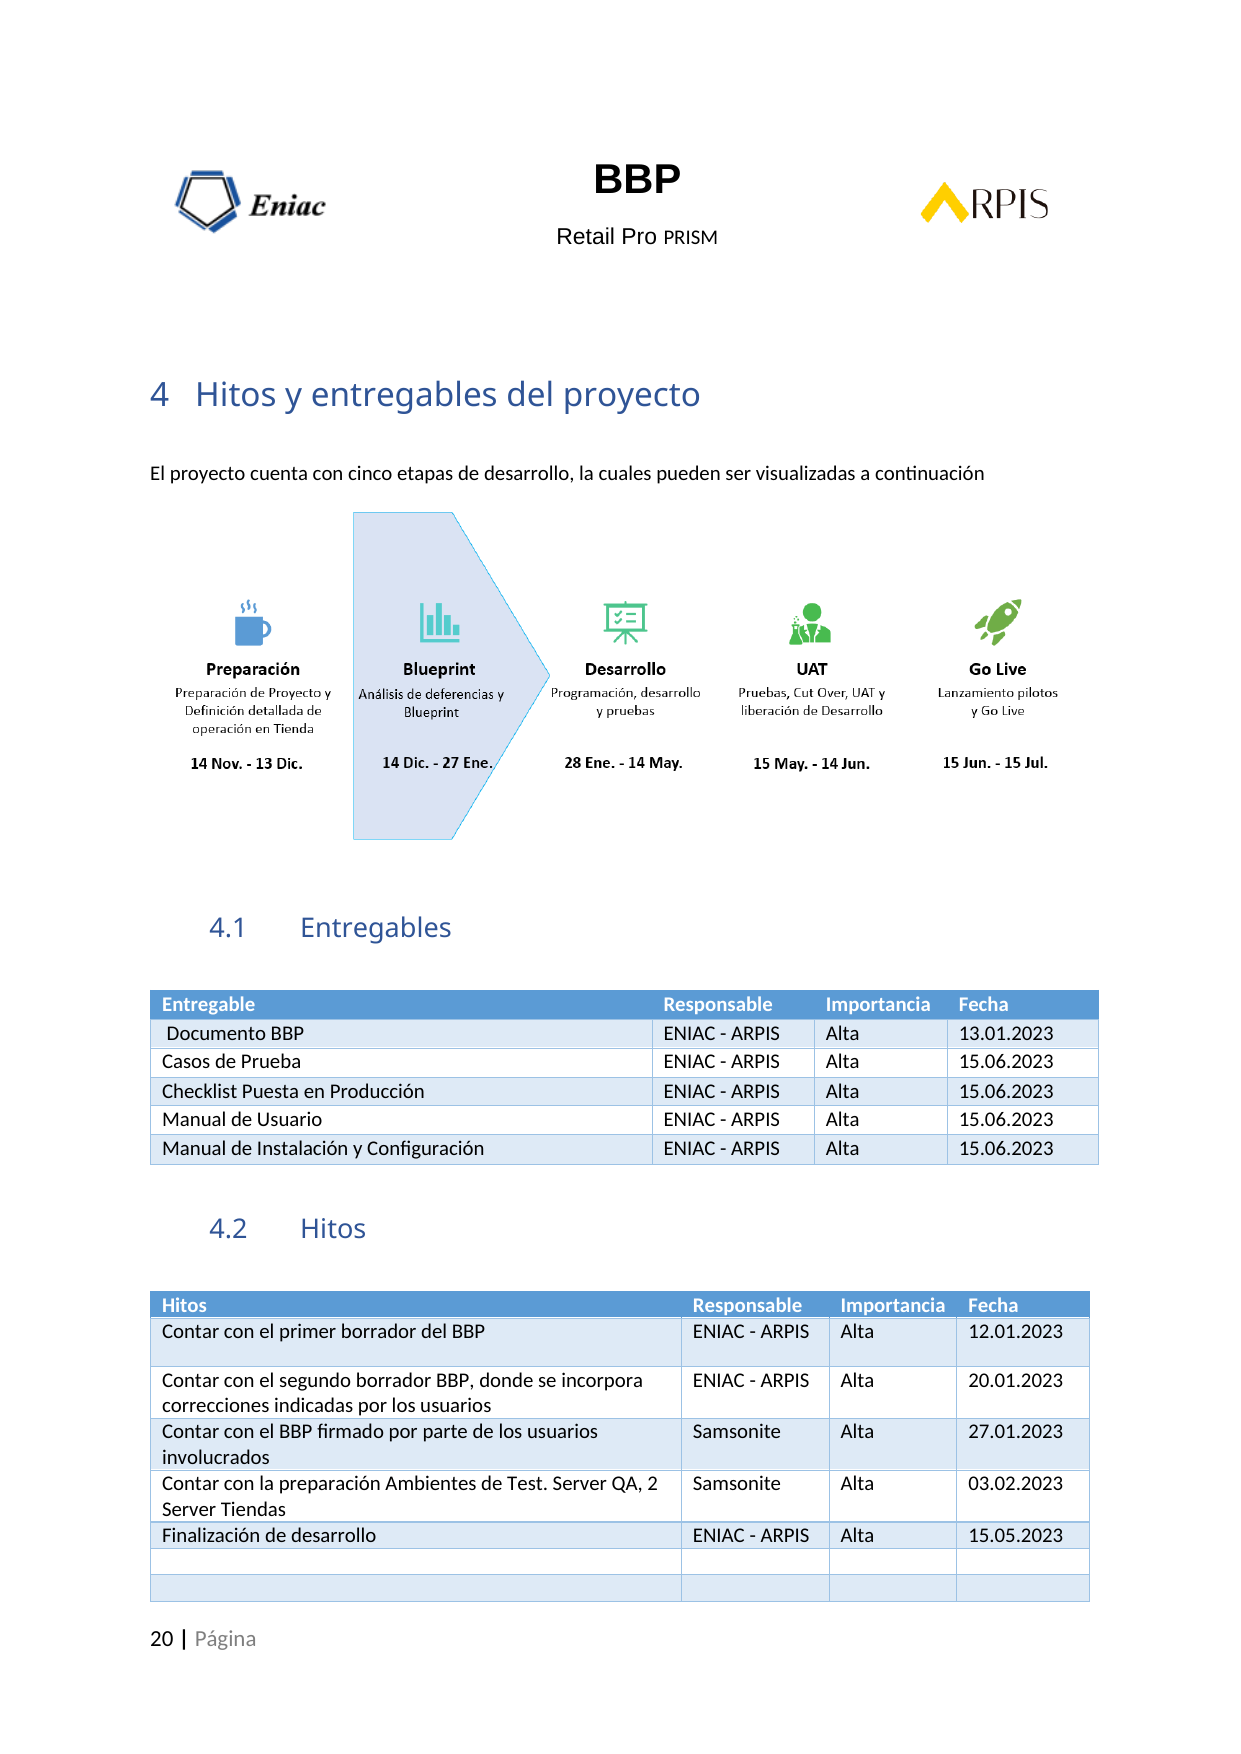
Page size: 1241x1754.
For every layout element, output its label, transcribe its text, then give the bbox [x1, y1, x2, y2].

subtitle Hitos y entregables del proyecto [150, 371, 1090, 416]
table_cell Contar con el BBP firmado por parte de los usuarios involucrados [151, 1419, 681, 1469]
table_cell [682, 1549, 829, 1574]
table_cell [830, 1575, 956, 1601]
table_cell [957, 1575, 1089, 1601]
table_cell [682, 1575, 829, 1601]
table_cell ENIAC - ARPIS [682, 1523, 829, 1548]
table_header Importancia [815, 991, 947, 1019]
table_cell Alta [815, 1106, 947, 1134]
table_header Hitos [151, 1292, 681, 1317]
table_cell [957, 1549, 1089, 1574]
picture [920, 180, 1048, 225]
table_cell Alta [815, 1078, 947, 1105]
table_cell Alta [830, 1319, 956, 1366]
subtitle Entregables [209, 908, 1090, 945]
table_cell ENIAC - ARPIS [682, 1367, 829, 1418]
table_cell Alta [830, 1367, 956, 1418]
table_cell Alta [830, 1523, 956, 1548]
table_cell Contar con el segundo borrador BBP, donde se incorpora correcciones indicadas por los usuarios [151, 1367, 681, 1418]
table_cell 15.06.2023 [948, 1106, 1098, 1134]
table_cell Manual de Instalación y Configuración [151, 1135, 652, 1164]
table_cell ENIAC - ARPIS [653, 1078, 814, 1105]
table_header Entregable [151, 991, 652, 1019]
table_cell 27.01.2023 [957, 1419, 1089, 1469]
subtitle Hitos [209, 1209, 1090, 1246]
table_header Responsable [653, 991, 814, 1019]
table_cell Alta [830, 1471, 956, 1521]
text El proyecto cuenta con cinco etapas de desarrollo, la cuales pueden ser visualizadas a continuación [150, 461, 1090, 486]
table_cell Casos de Prueba [151, 1049, 652, 1077]
picture [150, 502, 1091, 847]
table_cell 15.06.2023 [948, 1135, 1098, 1164]
table_cell Samsonite [682, 1471, 829, 1521]
picture [172, 164, 331, 240]
table_cell 03.02.2023 [957, 1471, 1089, 1521]
table_cell 15.05.2023 [957, 1523, 1089, 1548]
table_header Fecha [948, 991, 1098, 1019]
table_cell Alta [815, 1135, 947, 1164]
table_cell 15.06.2023 [948, 1078, 1098, 1105]
table_cell Contar con la preparación Ambientes de Test. Server QA, 2 Server Tiendas [151, 1471, 681, 1521]
table_cell [830, 1549, 956, 1574]
table_cell Checklist Puesta en Producción [151, 1078, 652, 1105]
table_cell ENIAC - ARPIS [653, 1106, 814, 1134]
table_cell Manual de Usuario [151, 1106, 652, 1134]
table_cell 12.01.2023 [957, 1319, 1089, 1366]
table_header Importancia [830, 1292, 956, 1317]
table_cell ENIAC - ARPIS [653, 1049, 814, 1077]
table_cell 20.01.2023 [957, 1367, 1089, 1418]
table_header Fecha [957, 1292, 1089, 1317]
table_cell Contar con el primer borrador del BBP [151, 1319, 681, 1366]
table_cell ENIAC - ARPIS [682, 1319, 829, 1366]
table_cell [151, 1575, 681, 1601]
table_cell 13.01.2023 [948, 1020, 1098, 1047]
table_cell 15.06.2023 [948, 1049, 1098, 1077]
table_cell ENIAC - ARPIS [653, 1020, 814, 1047]
table_cell Finalización de desarrollo [151, 1523, 681, 1548]
table_header Responsable [682, 1292, 829, 1317]
table_cell Alta [830, 1419, 956, 1469]
table_cell Alta [815, 1049, 947, 1077]
table_cell [151, 1549, 681, 1574]
table_cell ENIAC - ARPIS [653, 1135, 814, 1164]
table_cell Alta [815, 1020, 947, 1047]
table_cell Samsonite [682, 1419, 829, 1469]
table_cell Documento BBP [151, 1020, 652, 1047]
